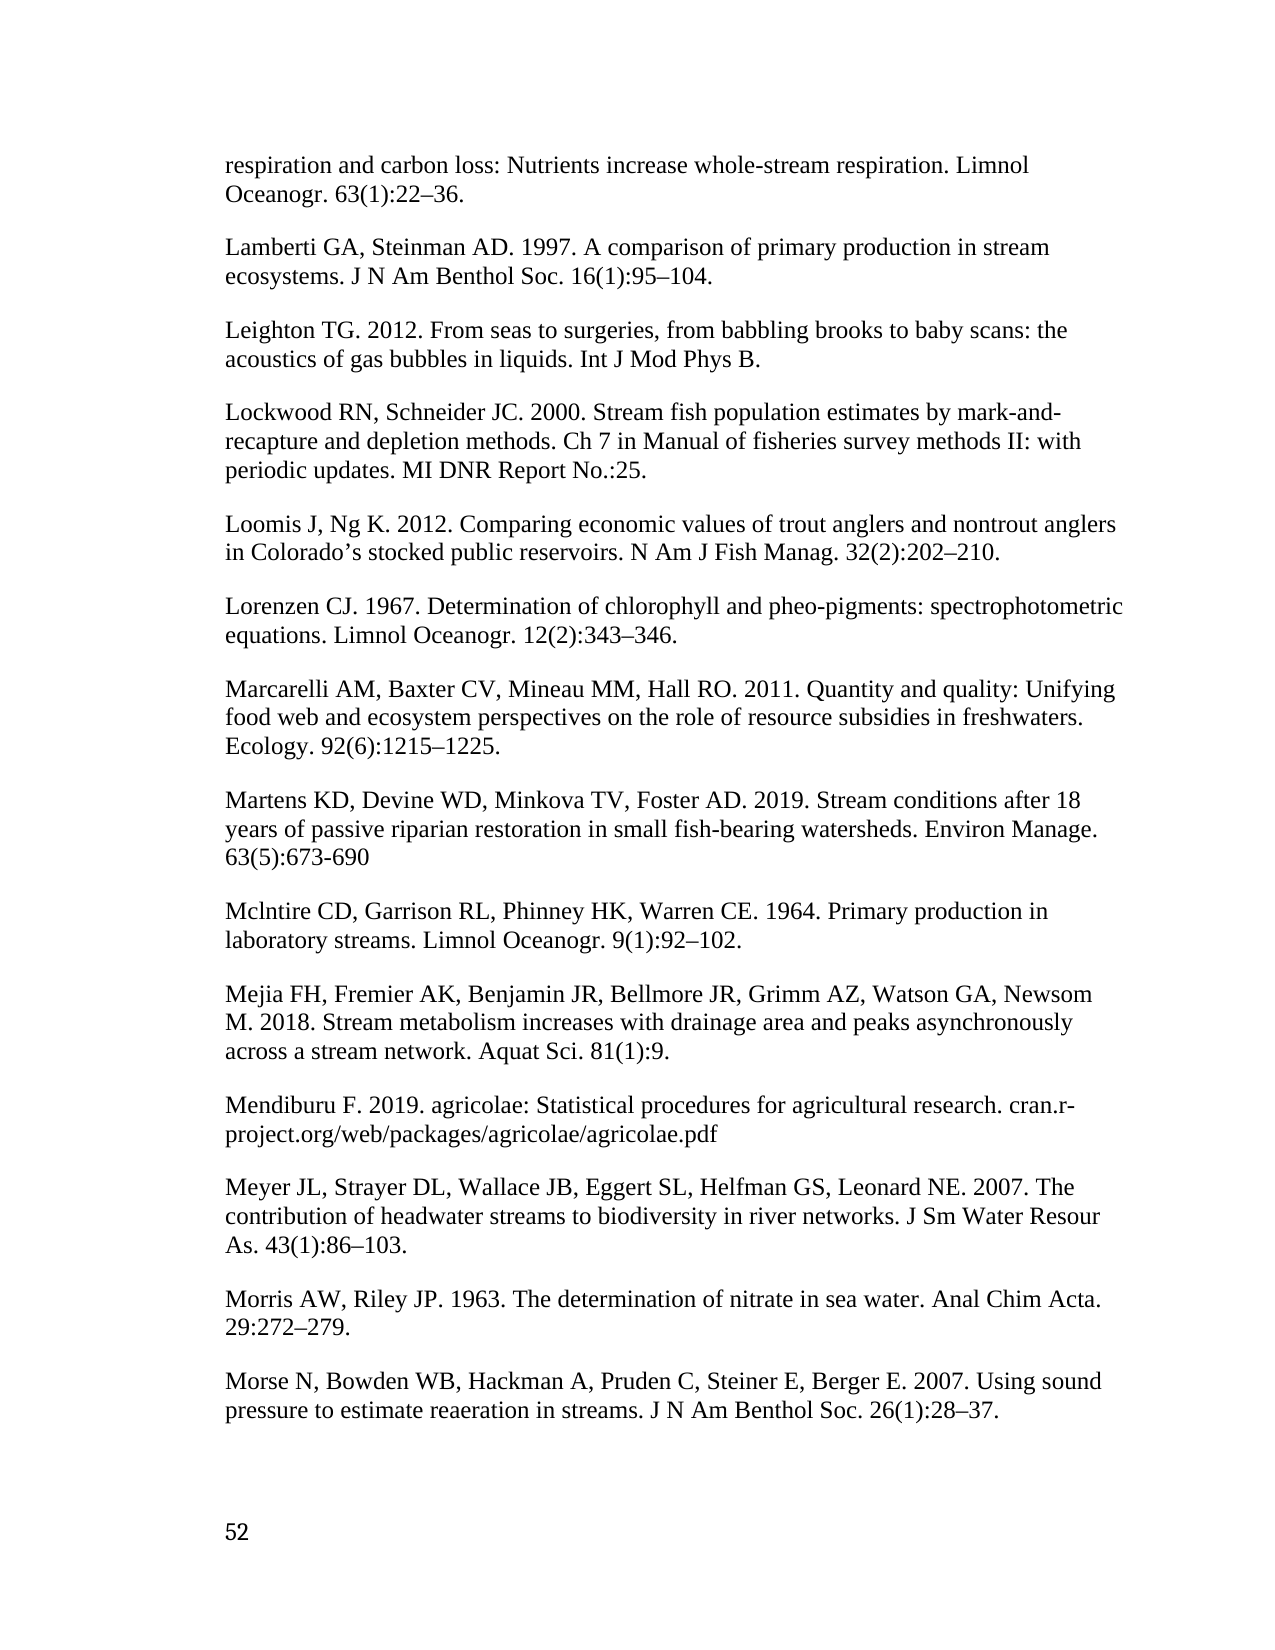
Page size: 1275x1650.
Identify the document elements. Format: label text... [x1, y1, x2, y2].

text Lamberti GA, Steinman AD. 1997. A comparison of primary production in stream ecosystems. J N Am Benthol Soc. 16(1):95–104. [225, 232, 1125, 290]
text Lockwood RN, Schneider JC. 2000. Stream fish population estimates by mark-and-recapture and depletion methods. Ch 7 in Manual of fisheries survey methods II: with periodic updates. MI DNR Report No.:25. [225, 397, 1125, 484]
text Meyer JL, Strayer DL, Wallace JB, Eggert SL, Helfman GS, Leonard NE. 2007. The contribution of headwater streams to biodiversity in river networks. J Sm Water Resour As. 43(1):86–103. [225, 1172, 1125, 1259]
text Morris AW, Riley JP. 1963. The determination of nitrate in sea water. Anal Chim Acta. 29:272–279. [225, 1284, 1125, 1341]
text Mejia FH, Fremier AK, Benjamin JR, Bellmore JR, Grimm AZ, Watson GA, Newsom M. 2018. Stream metabolism increases with drainage area and peaks asynchronously across a stream network. Aquat Sci. 81(1):9. [225, 979, 1125, 1065]
text Lorenzen CJ. 1967. Determination of chlorophyll and pheo-pigments: spectrophotometric equations. Limnol Oceanogr. 12(2):343–346. [225, 591, 1125, 649]
text Mclntire CD, Garrison RL, Phinney HK, Warren CE. 1964. Primary production in laboratory streams. Limnol Oceanogr. 9(1):92–102. [225, 896, 1125, 954]
text Morse N, Bowden WB, Hackman A, Pruden C, Steiner E, Berger E. 2007. Using sound pressure to estimate reaeration in streams. J N Am Benthol Soc. 26(1):28–37. [225, 1366, 1125, 1424]
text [225, 150, 1125, 207]
text Marcarelli AM, Baxter CV, Mineau MM, Hall RO. 2011. Quantity and quality: Unifying food web and ecosystem perspectives on the role of resource subsidies in freshwaters. Ecology. 92(6):1215–1225. [225, 674, 1125, 760]
text Martens KD, Devine WD, Minkova TV, Foster AD. 2019. Stream conditions after 18 years of passive riparian restoration in small fish-bearing watersheds. Environ Manage. 63(5):673-690 [225, 785, 1125, 871]
text Loomis J, Ng K. 2012. Comparing economic values of trout anglers and nontrout anglers in Colorado’s stocked public reservoirs. N Am J Fish Manag. 32(2):202–210. [225, 509, 1125, 566]
text Mendiburu F. 2019. agricolae: Statistical procedures for agricultural research. cran.r-project.org/web/packages/agricolae/agricolae.pdf [225, 1090, 1125, 1147]
text Leighton TG. 2012. From seas to surgeries, from babbling brooks to baby scans: the acoustics of gas bubbles in liquids. Int J Mod Phys B. [225, 315, 1125, 372]
